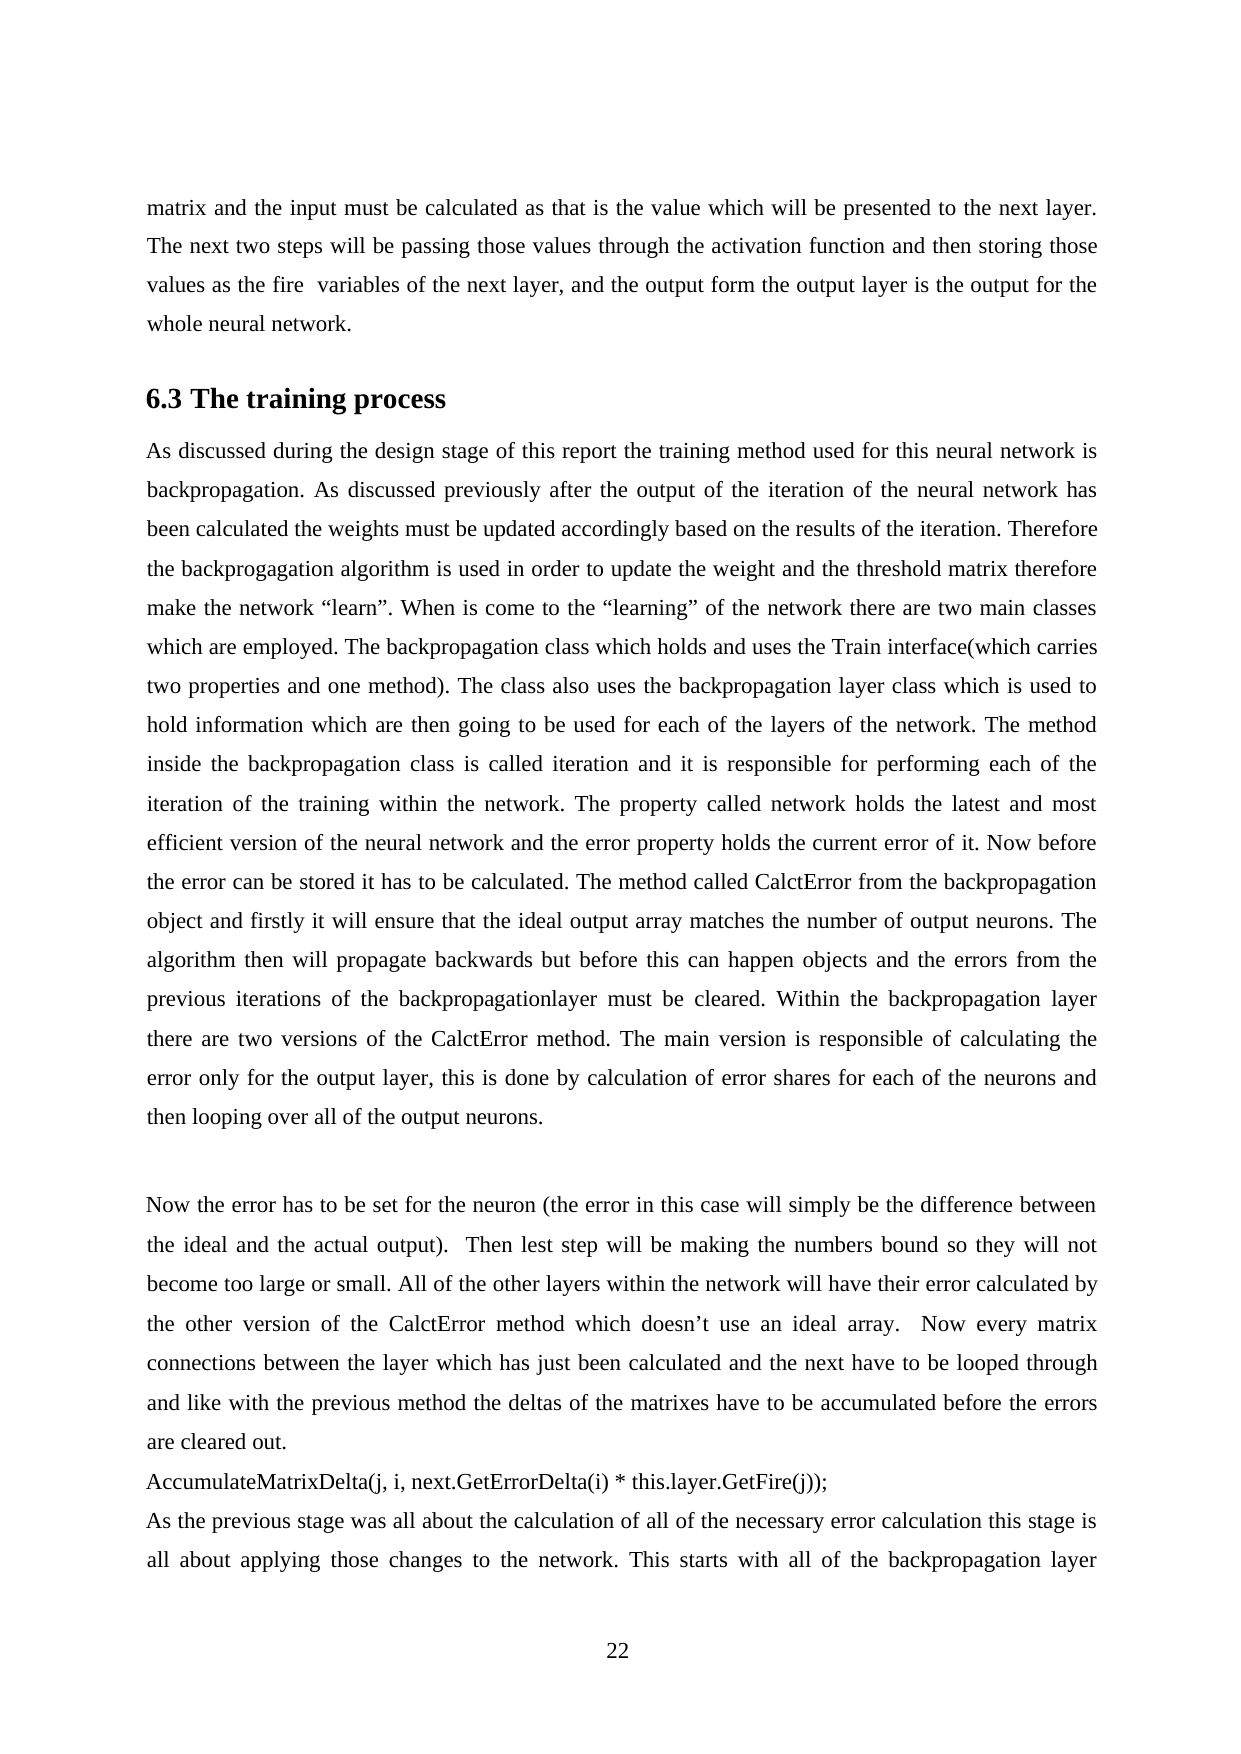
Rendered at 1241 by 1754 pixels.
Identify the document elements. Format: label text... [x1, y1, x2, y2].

text As discussed during the design stage of this report the training method used for this neural network is backpropagation. As discussed previously after the output of the iteration of the neural network has been calculated the weights must be updated accordingly based on the results of the iteration. Therefore the backprogagation algorithm is used in order to update the weight and the threshold matrix therefore make the network “learn”. When is come to the “learning” of the network there are two main classes which are employed. The backpropagation class which holds and uses the Train interface(which carries two properties and one method). The class also uses the backpropagation layer class which is used to hold information which are then going to be used for each of the layers of the network. The method inside the backpropagation class is called iteration and it is responsible for performing each of the iteration of the training within the network. The property called network holds the latest and most efficient version of the neural network and the error property holds the current error of it. Now before the error can be stored it has to be calculated. The method called CalctError from the backpropagation object and firstly it will ensure that the ideal output array matches the number of output neurons. The algorithm then will propagate backwards but before this can happen objects and the errors from the previous iterations of the backpropagationlayer must be cleared. Within the backpropagation layer there are two versions of the CalctError method. The main version is responsible of calculating the error only for the output layer, this is done by calculation of error shares for each of the neurons and then looping over all of the output neurons. [146, 437, 1099, 1129]
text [146, 1507, 1099, 1572]
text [146, 193, 1099, 337]
subtitle 6.3 The training process [146, 381, 1099, 414]
text AccumulateMatrixDelta(j, i, next.GetErrorDelta(i) * this.layer.GetFire(j)); [146, 1468, 1099, 1494]
text Now the error has to be set for the neuron (the error in this case will simply be the difference between the ideal and the actual output). Then lest step will be making the numbers bound so they will not become too large or small. All of the other layers within the network will have their error calculated by the other version of the CalctError method which doesn’t use an ideal array. Now every matrix connections between the layer which has just been calculated and the next have to be looped through and like with the previous method the deltas of the matrixes have to be accumulated before the errors are cleared out. [146, 1191, 1099, 1454]
